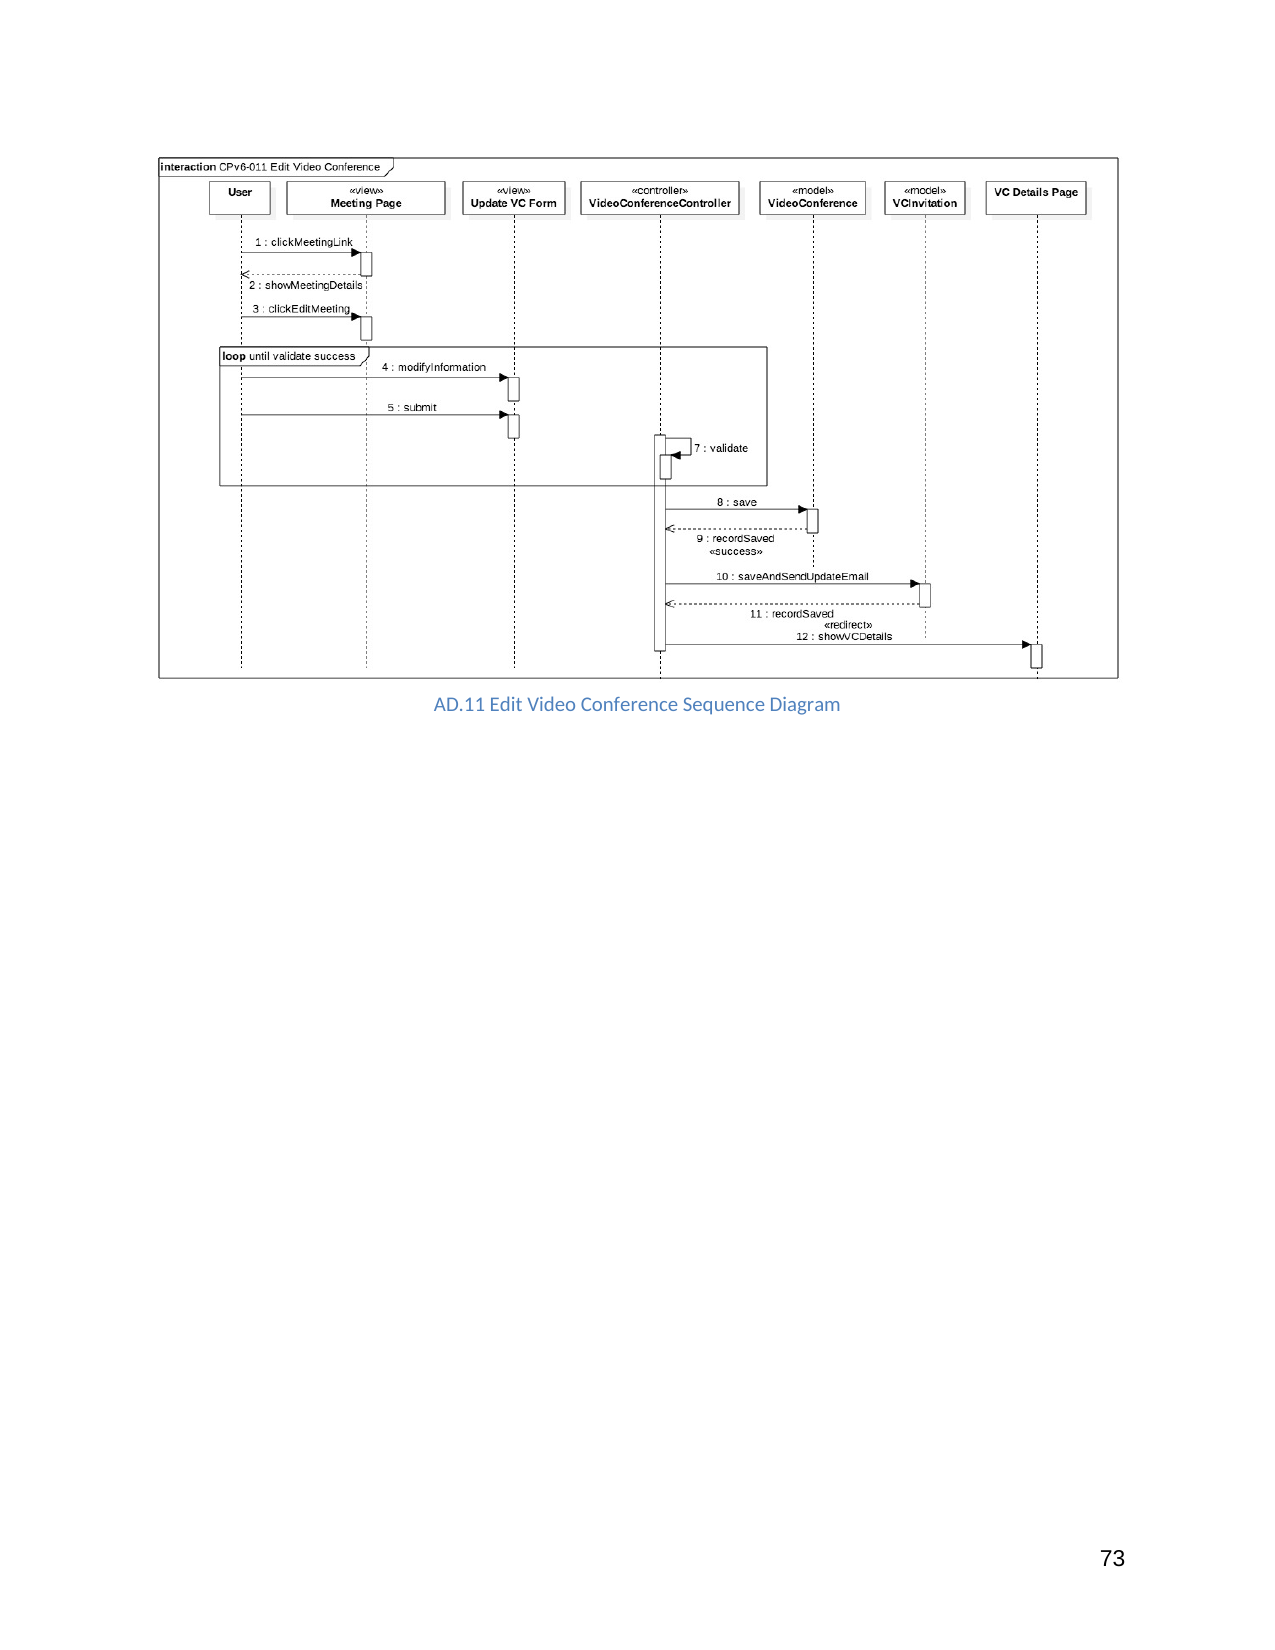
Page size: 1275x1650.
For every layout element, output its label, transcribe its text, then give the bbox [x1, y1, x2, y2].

text AD.11 Edit Video Conference Sequence Diagram [150, 688, 1125, 717]
picture [150, 150, 1125, 688]
